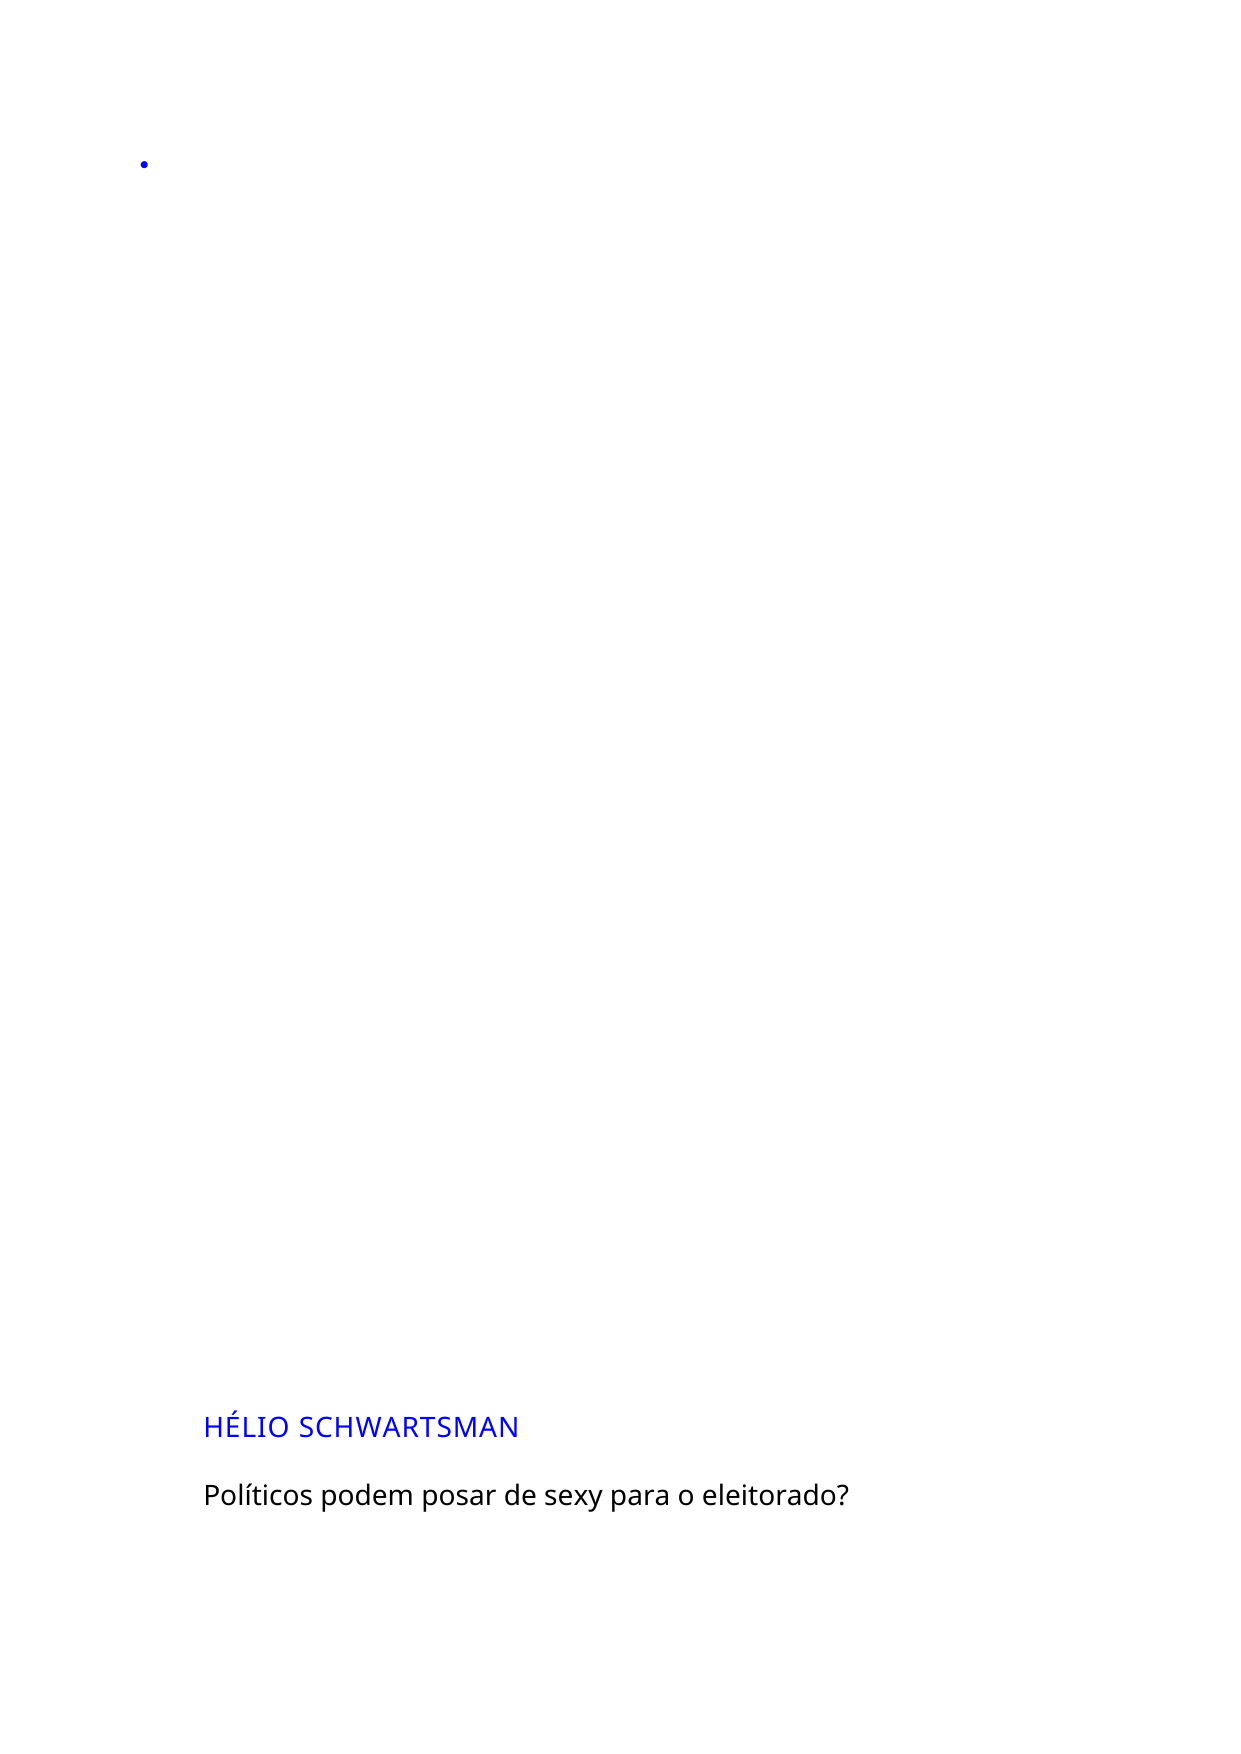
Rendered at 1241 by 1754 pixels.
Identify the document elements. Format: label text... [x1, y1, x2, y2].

text Políticos podem posar de sexy para o eleitorado? [203, 1475, 1090, 1513]
text HÉLIO SCHWARTSMAN [203, 1407, 1090, 1446]
